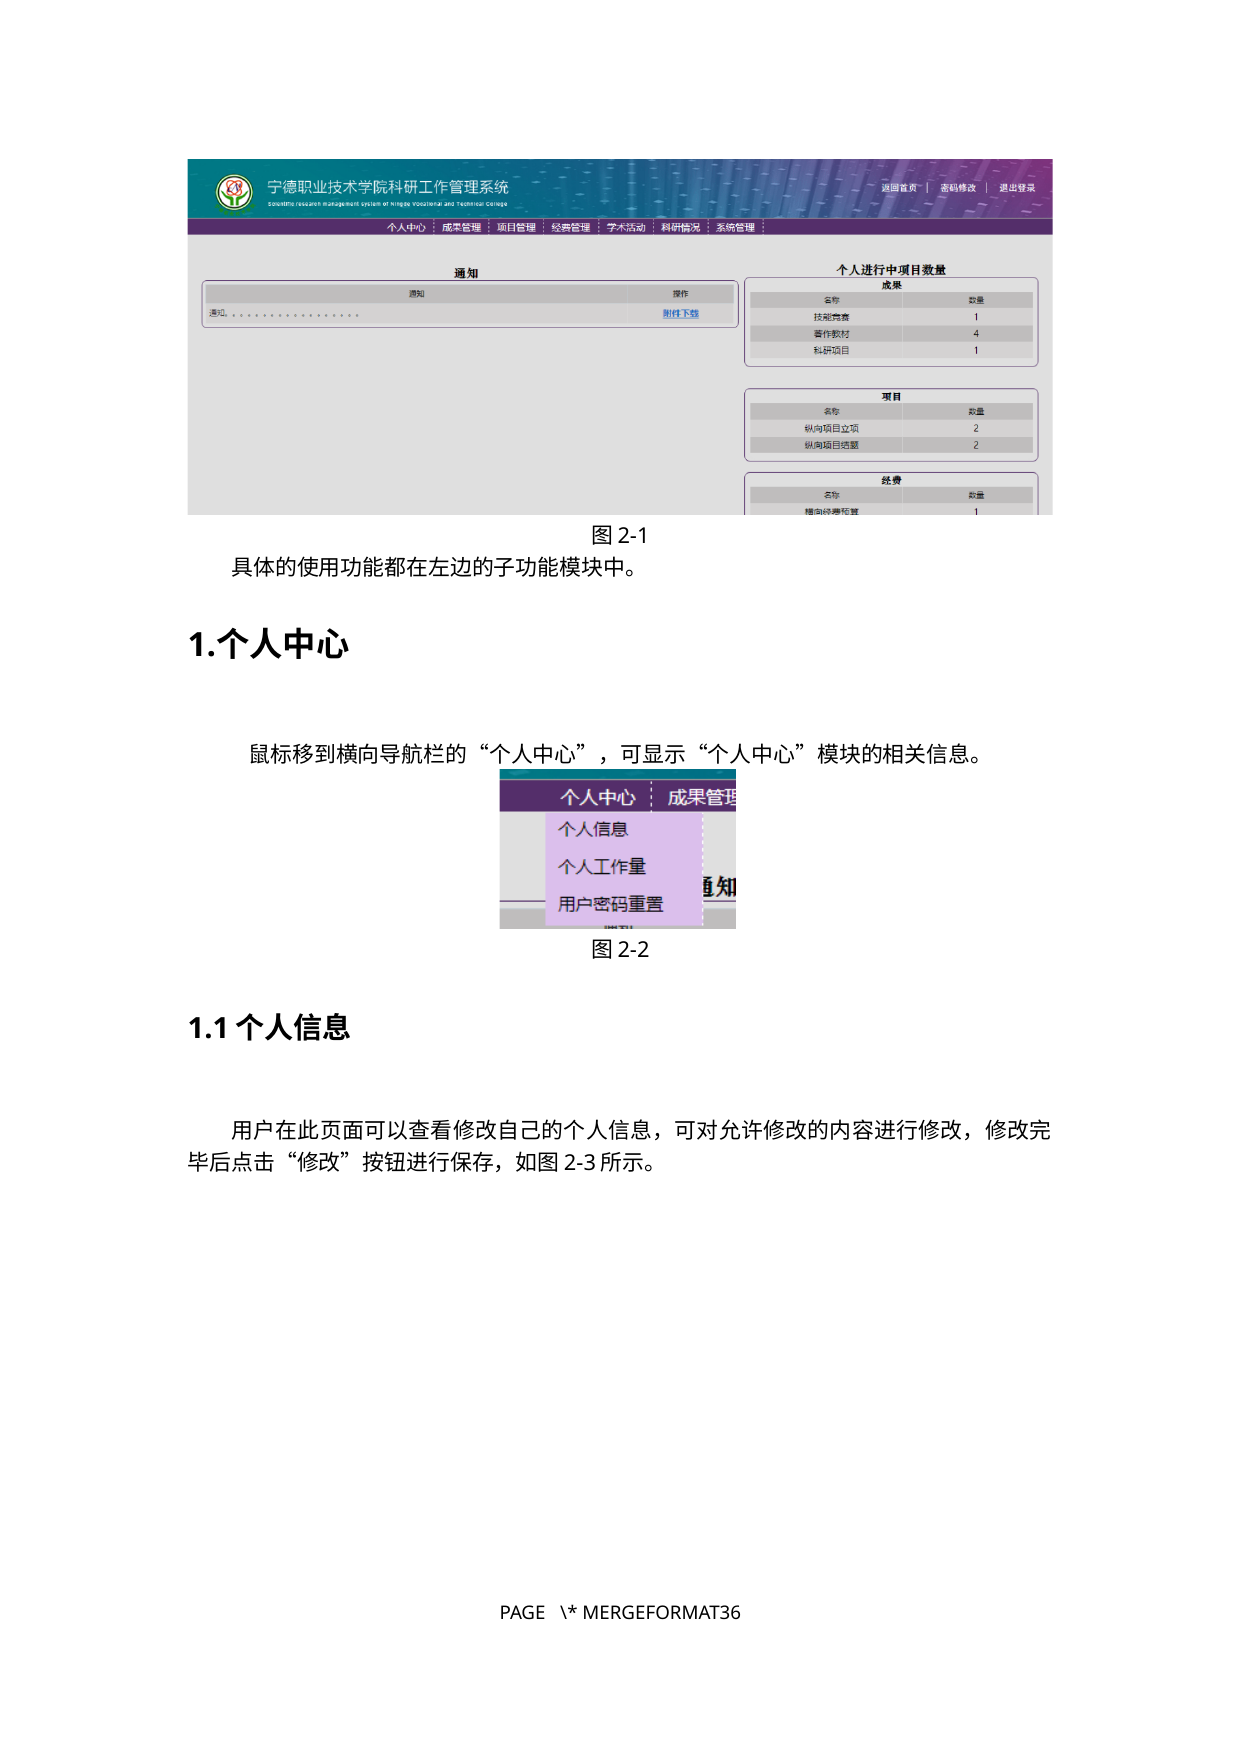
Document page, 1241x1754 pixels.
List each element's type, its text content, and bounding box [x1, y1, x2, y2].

picture [482, 184, 492, 192]
text 图2-2 [187, 932, 1053, 964]
picture [495, 183, 507, 192]
picture [187, 159, 1053, 515]
text 图2-1 [187, 517, 1053, 550]
text 用户在此页面可以查看修改自己的个人信息，可对允许修改的内容进行修改，修改完毕后点击“修改”按钮进行保存，如图2-3所示。 [187, 1112, 1053, 1177]
picture [499, 769, 736, 929]
text 具体的使用功能都在左边的子功能模块中。 [187, 550, 1053, 582]
subtitle 1.1个人信息 [187, 993, 1053, 1058]
text 鼠标移到横向导航栏的“个人中心”，可显示“个人中心”模块的相关信息。 [187, 737, 1053, 932]
subtitle 1.个人中心 [187, 609, 1053, 674]
